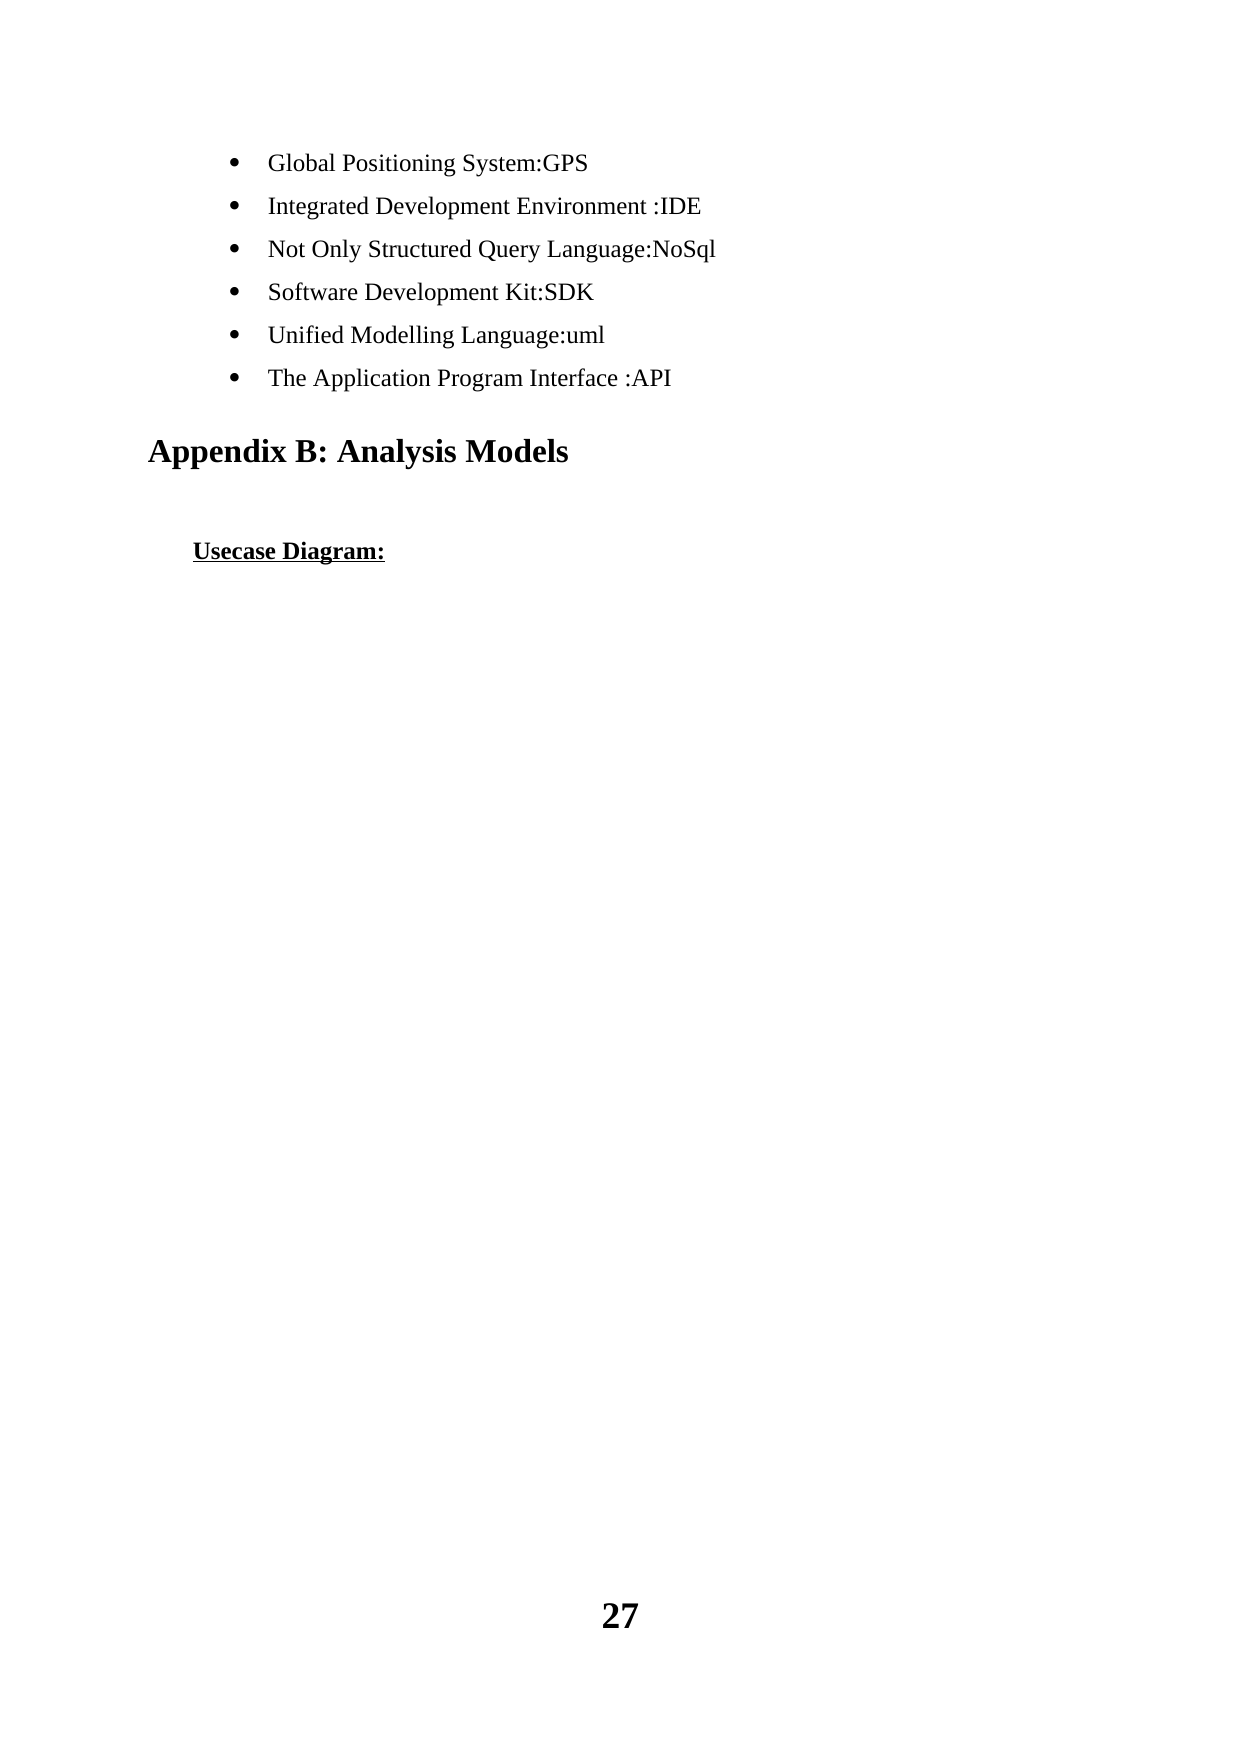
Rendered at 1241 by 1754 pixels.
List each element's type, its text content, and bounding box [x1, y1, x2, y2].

subtitle Appendix B: Analysis Models [148, 431, 1093, 470]
list Software Development Kit:SDK [230, 277, 1093, 306]
list Integrated Development Environment :IDE [230, 191, 1093, 219]
list The Application Program Interface :API [230, 363, 1093, 392]
text Usecase Diagram: [148, 536, 1093, 565]
list Unified Modelling Language:uml [230, 320, 1093, 349]
list Not Only Structured Query Language:NoSql [230, 234, 1093, 263]
list Global Positioning System:GPS [230, 148, 1093, 176]
